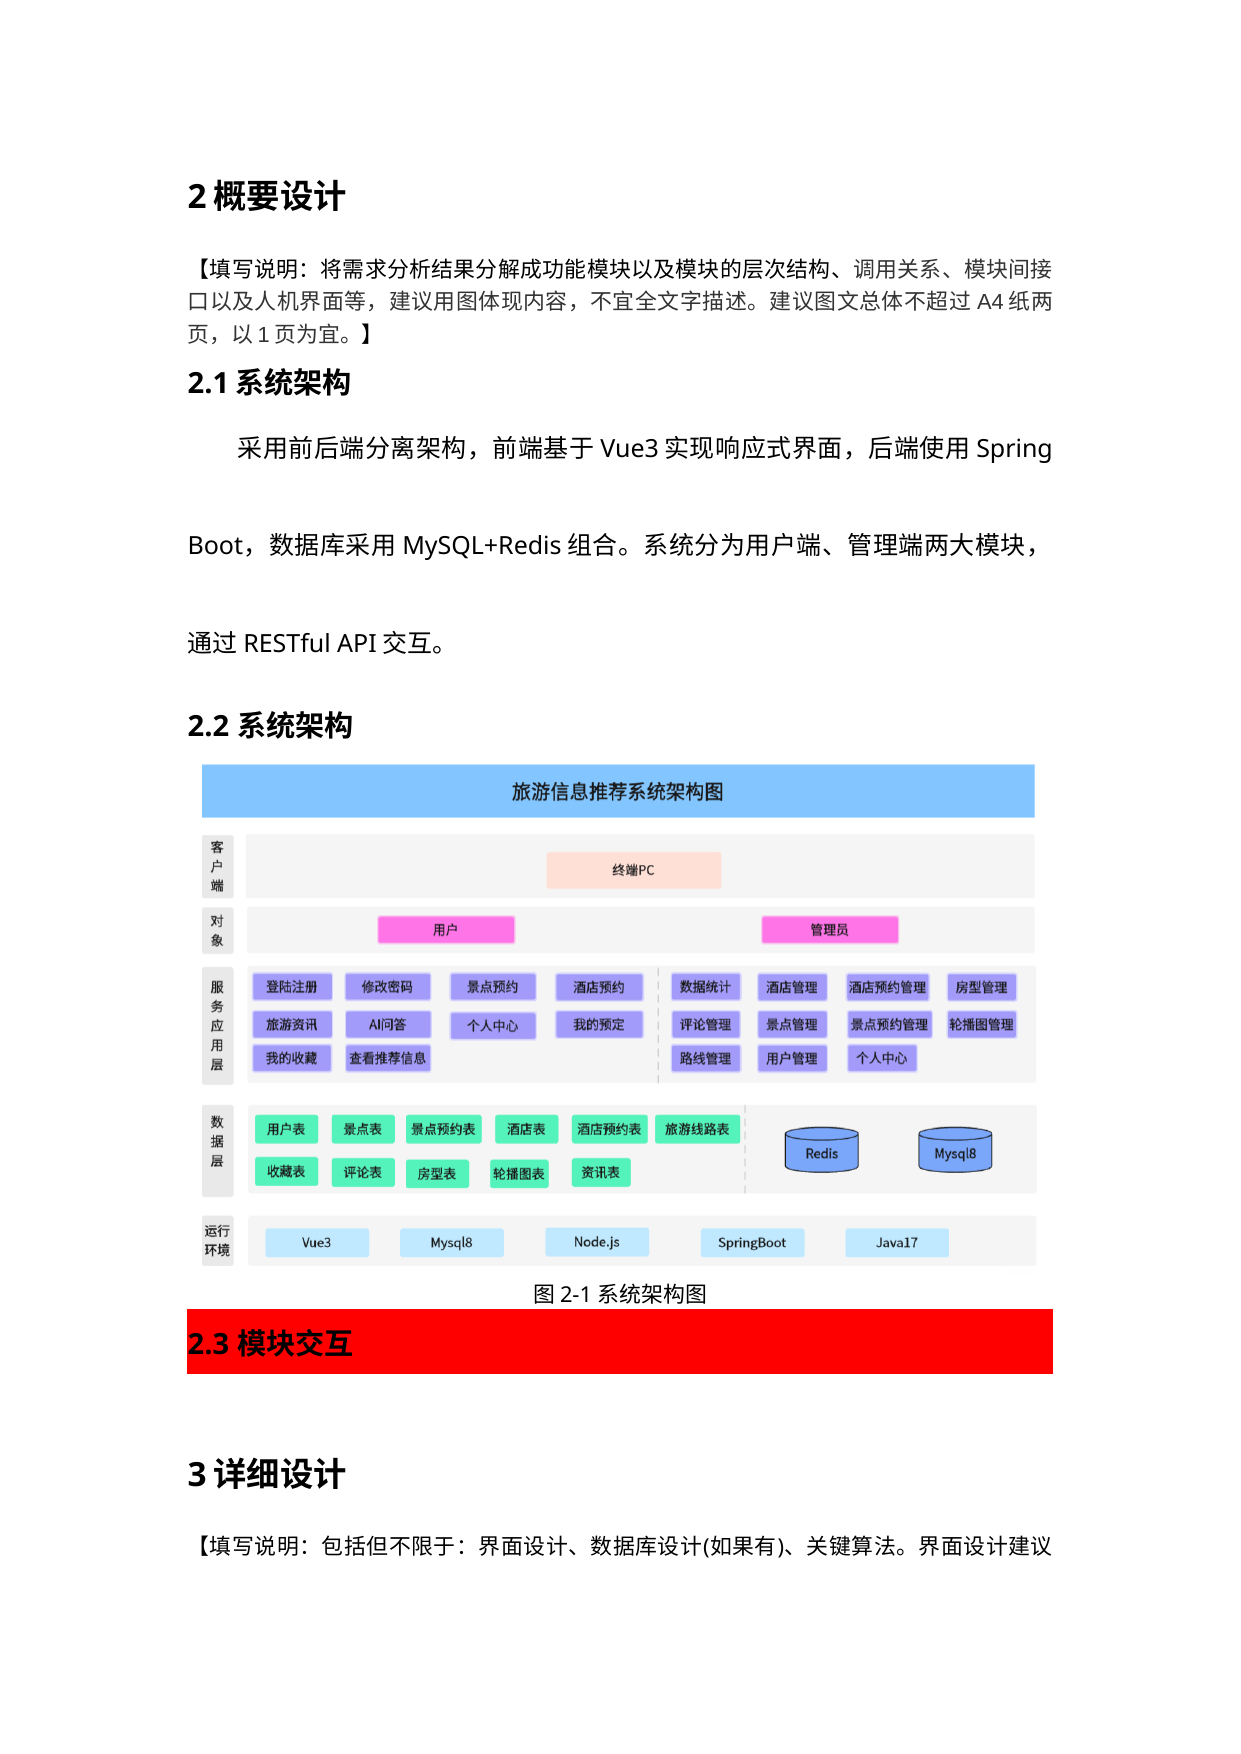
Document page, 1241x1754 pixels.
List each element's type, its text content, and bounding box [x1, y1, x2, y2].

text 【填写说明：将需求分析结果分解成功能模块以及模块的层次结构、调用关系、模块间接口以及人机界面等，建议用图体现内容，不宜全文字描述。建议图文总体不超过A4纸两页，以1页为宜。】 [187, 251, 1053, 349]
subtitle 2概要设计 [187, 162, 1053, 227]
text 2.1系统架构 [187, 349, 1053, 414]
text 2.2 系统架构 [187, 692, 1053, 757]
text 采用前后端分离架构，前端基于Vue3实现响应式界面，后端使用Spring Boot，数据库采用MySQL+Redis组合。系统分为用户端、管理端两大模块，通过 RESTful API交互。 [187, 414, 1053, 674]
subtitle 3详细设计 [187, 1439, 1053, 1504]
picture [187, 756, 1052, 1273]
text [187, 1528, 1053, 1561]
text 2.3 模块交互 [187, 1309, 1053, 1374]
text 图2-1 系统架构图 [187, 1277, 1053, 1309]
